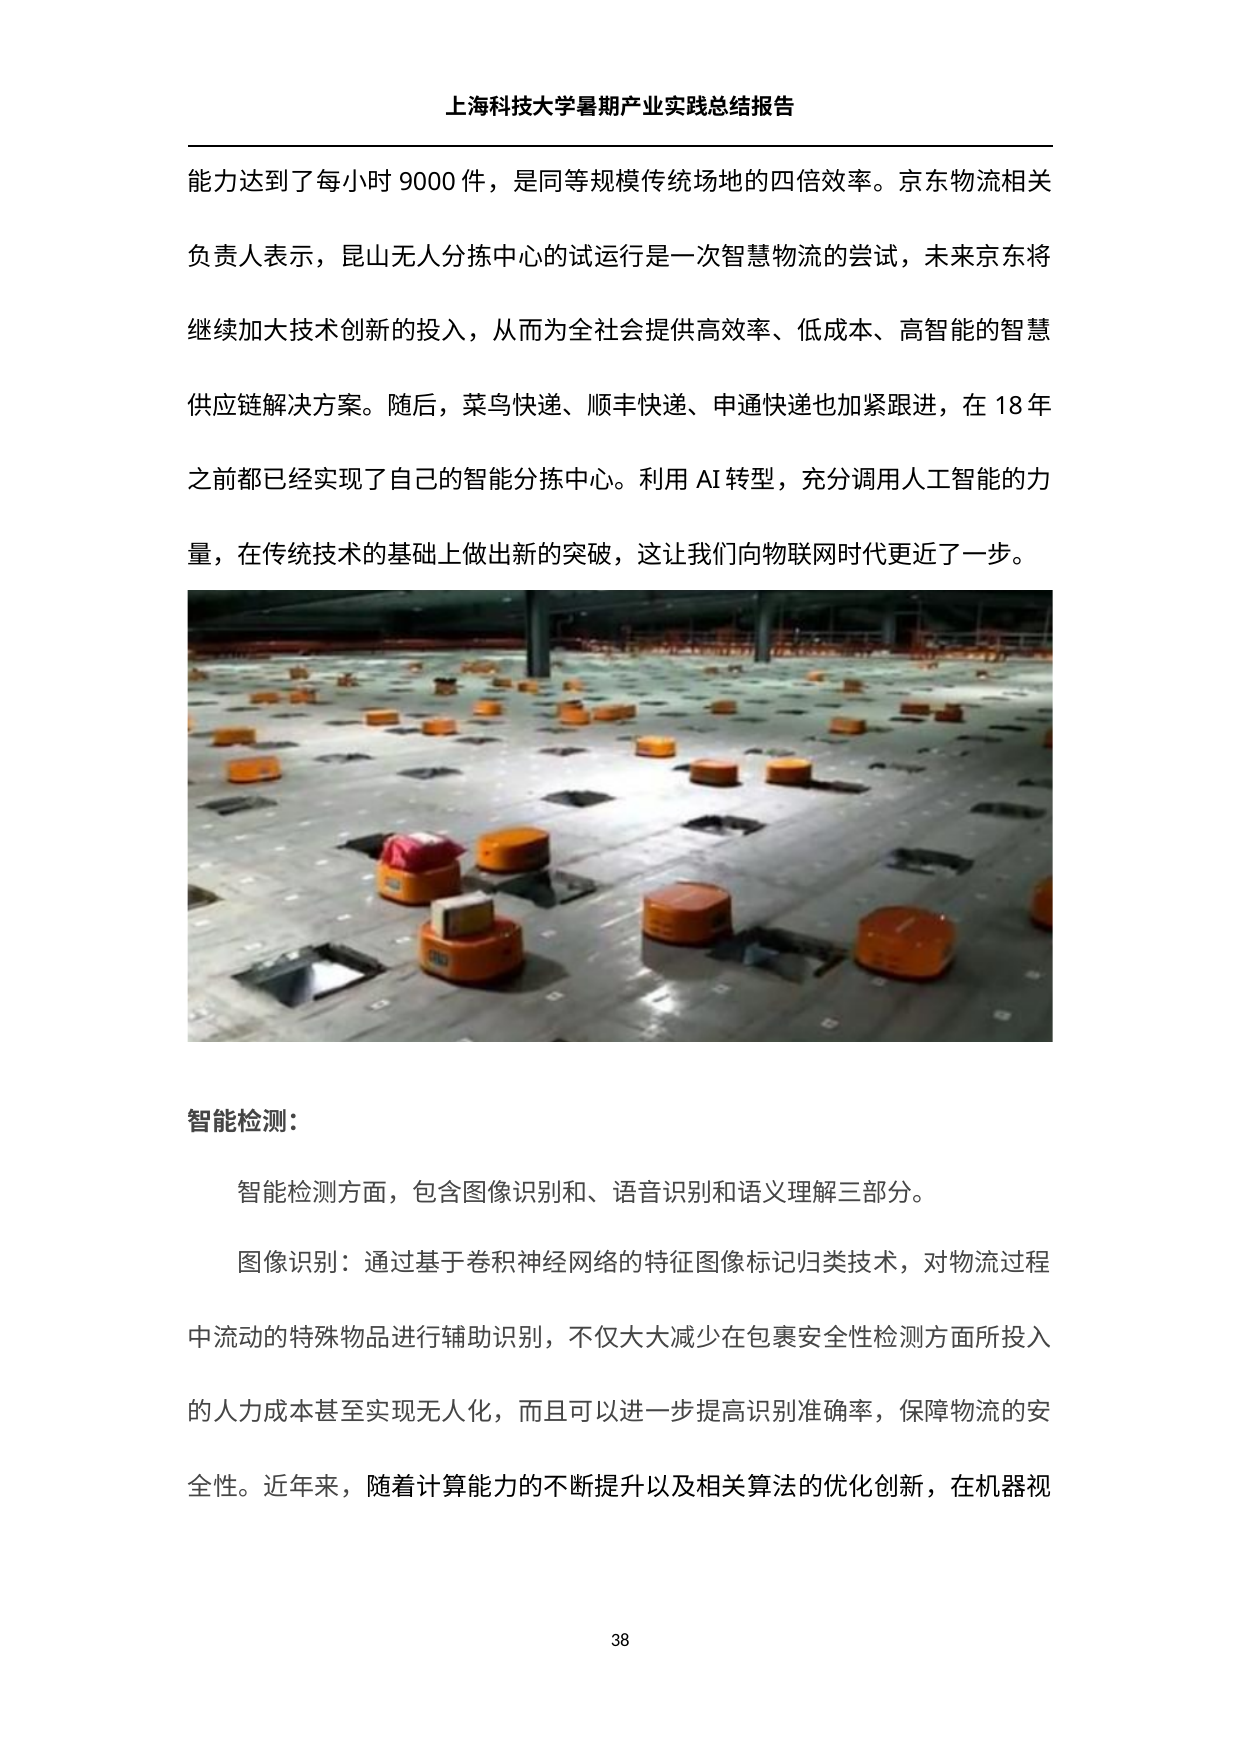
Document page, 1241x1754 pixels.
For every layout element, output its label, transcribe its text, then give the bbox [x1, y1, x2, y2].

text 智能检测： [187, 1087, 1053, 1152]
text 智能检测方面，包含图像识别和、语音识别和语义理解三部分。 [187, 1158, 1053, 1223]
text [187, 1228, 1053, 1517]
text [187, 147, 1053, 585]
picture [187, 590, 1053, 1042]
